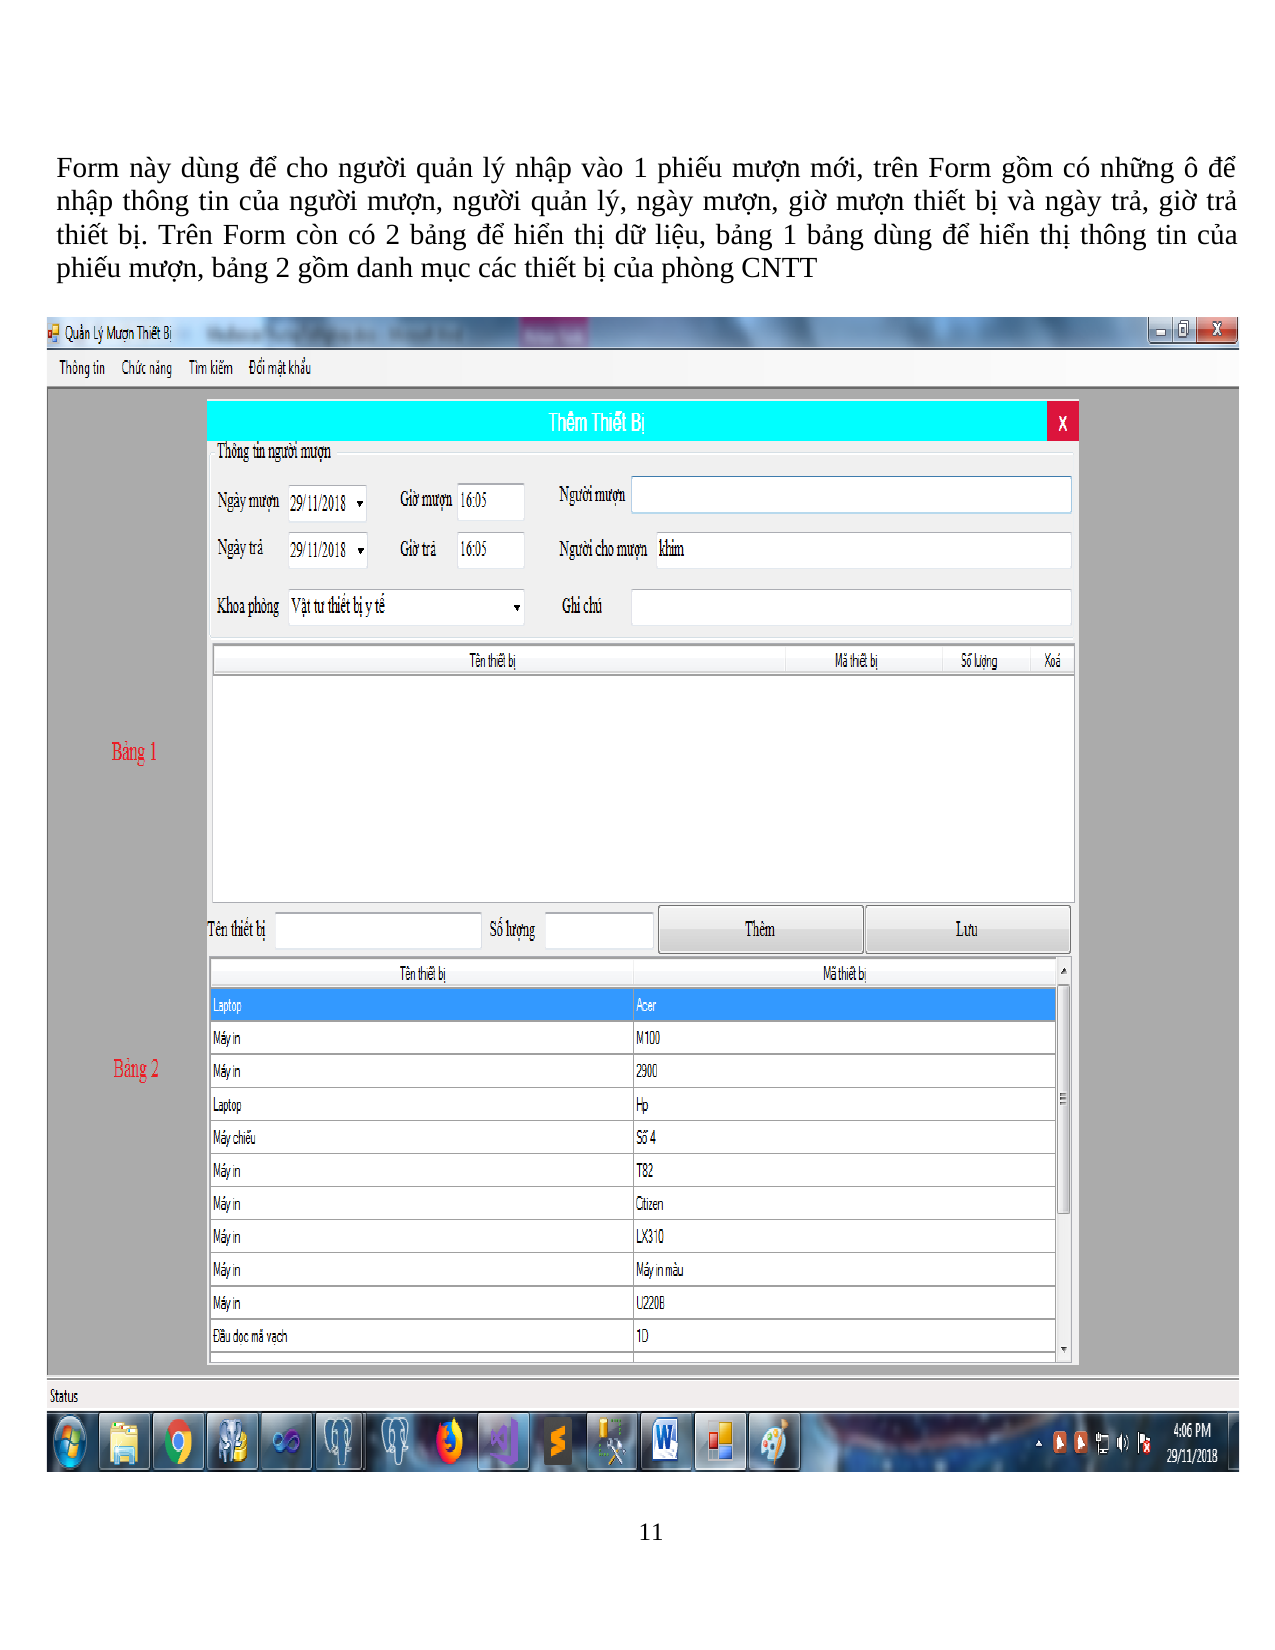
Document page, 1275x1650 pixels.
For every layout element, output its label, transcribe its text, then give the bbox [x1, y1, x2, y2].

text Form này dùng để cho người quản lý nhập vào 1 phiếu mượn mới, trên Form gồm có những ô để nhập thông tin của người mượn, người quản lý, ngày mượn, giờ mượn thiết bị và ngày trả, giờ trả thiết bị. Trên Form còn có 2 bảng để hiển thị dữ liệu, bảng 1 bảng dùng để hiển thị thông tin của phiếu mượn, bảng 2 gồm danh mục các thiết bị của phòng CNTT [56, 150, 1237, 284]
picture [46, 317, 1240, 1472]
